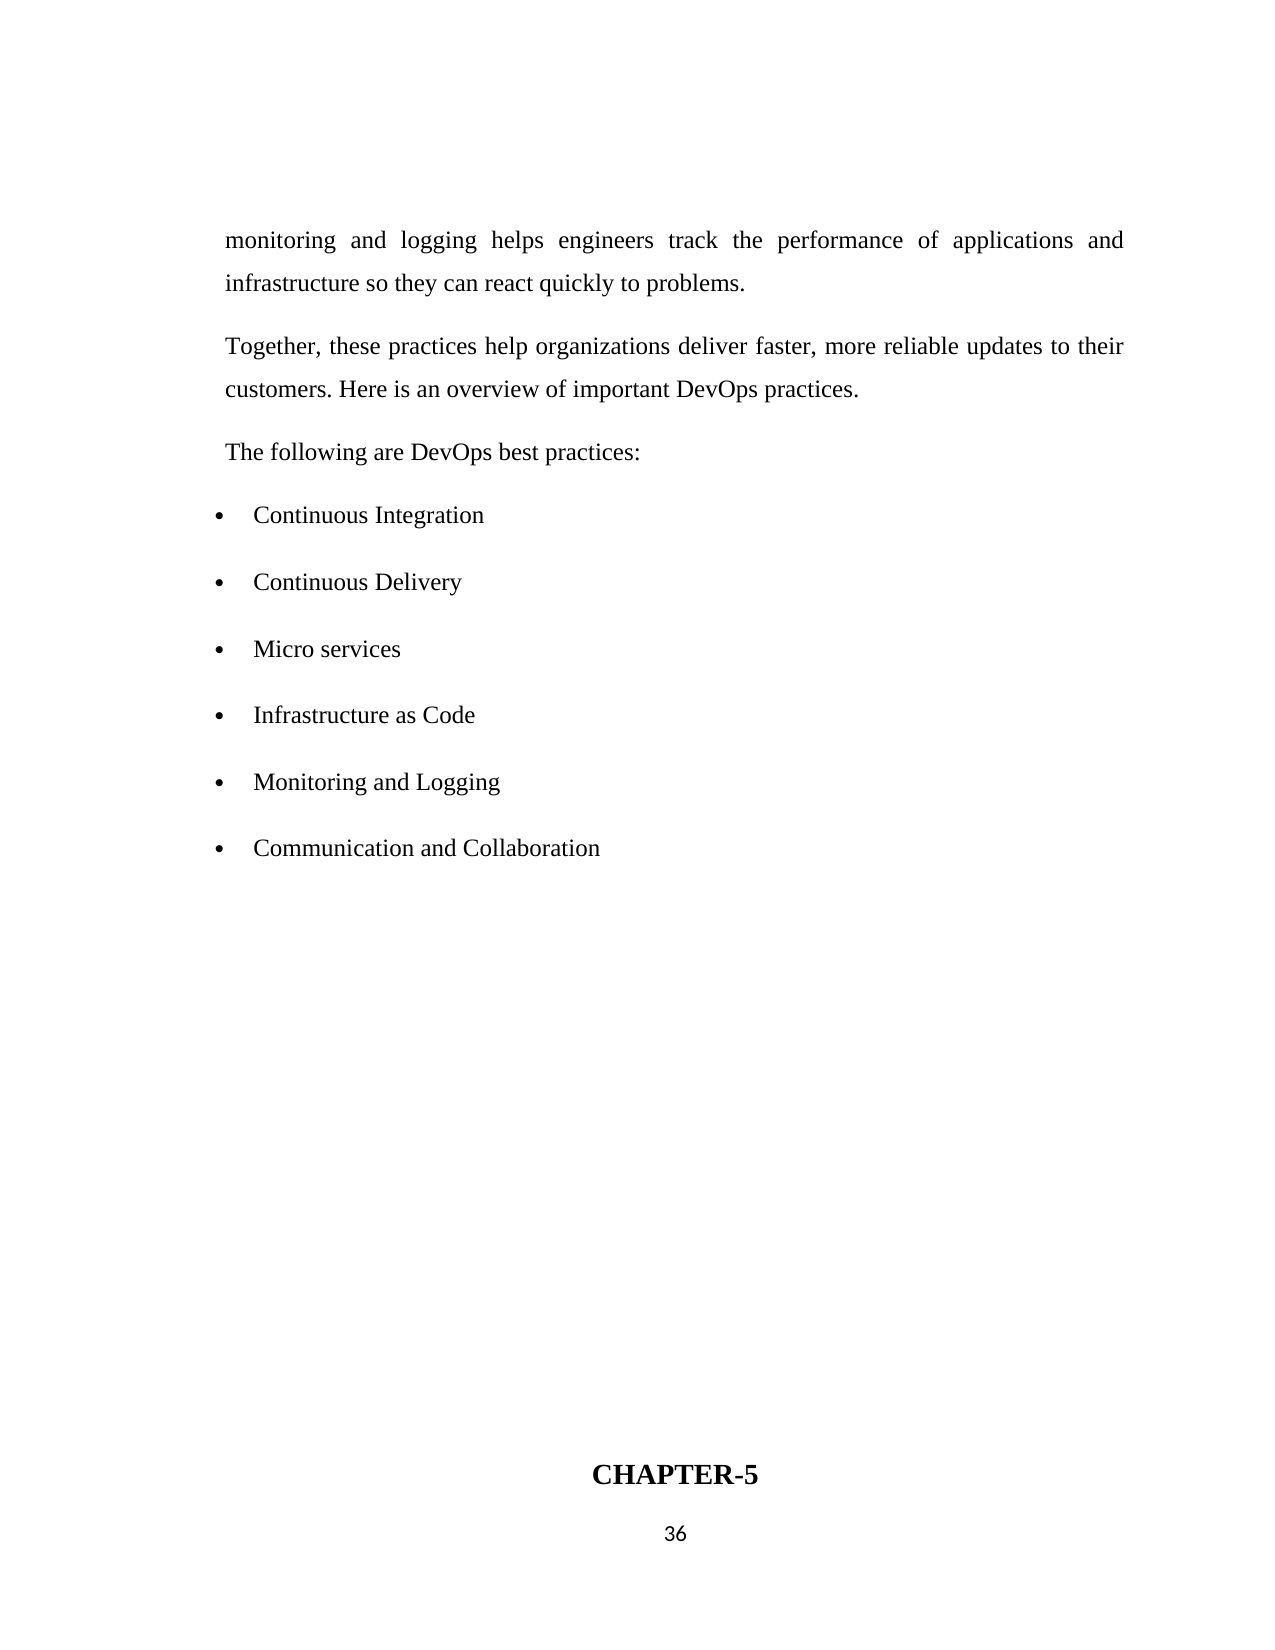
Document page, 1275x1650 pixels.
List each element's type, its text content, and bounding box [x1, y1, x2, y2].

text The following are DevOps best practices: [225, 437, 1125, 466]
list Continuous Integration [216, 501, 1125, 529]
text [225, 225, 1125, 297]
list Communication and Collaboration [216, 833, 1125, 862]
list Micro services [216, 634, 1125, 662]
list Monitoring and Logging [216, 767, 1125, 796]
text CHAPTER-5 [225, 1457, 1125, 1491]
text Together, these practices help organizations deliver faster, more reliable updates to their customers. Here is an overview of important DevOps practices. [225, 331, 1125, 403]
list Continuous Delivery [216, 567, 1125, 596]
list Infrastructure as Code [216, 700, 1125, 729]
